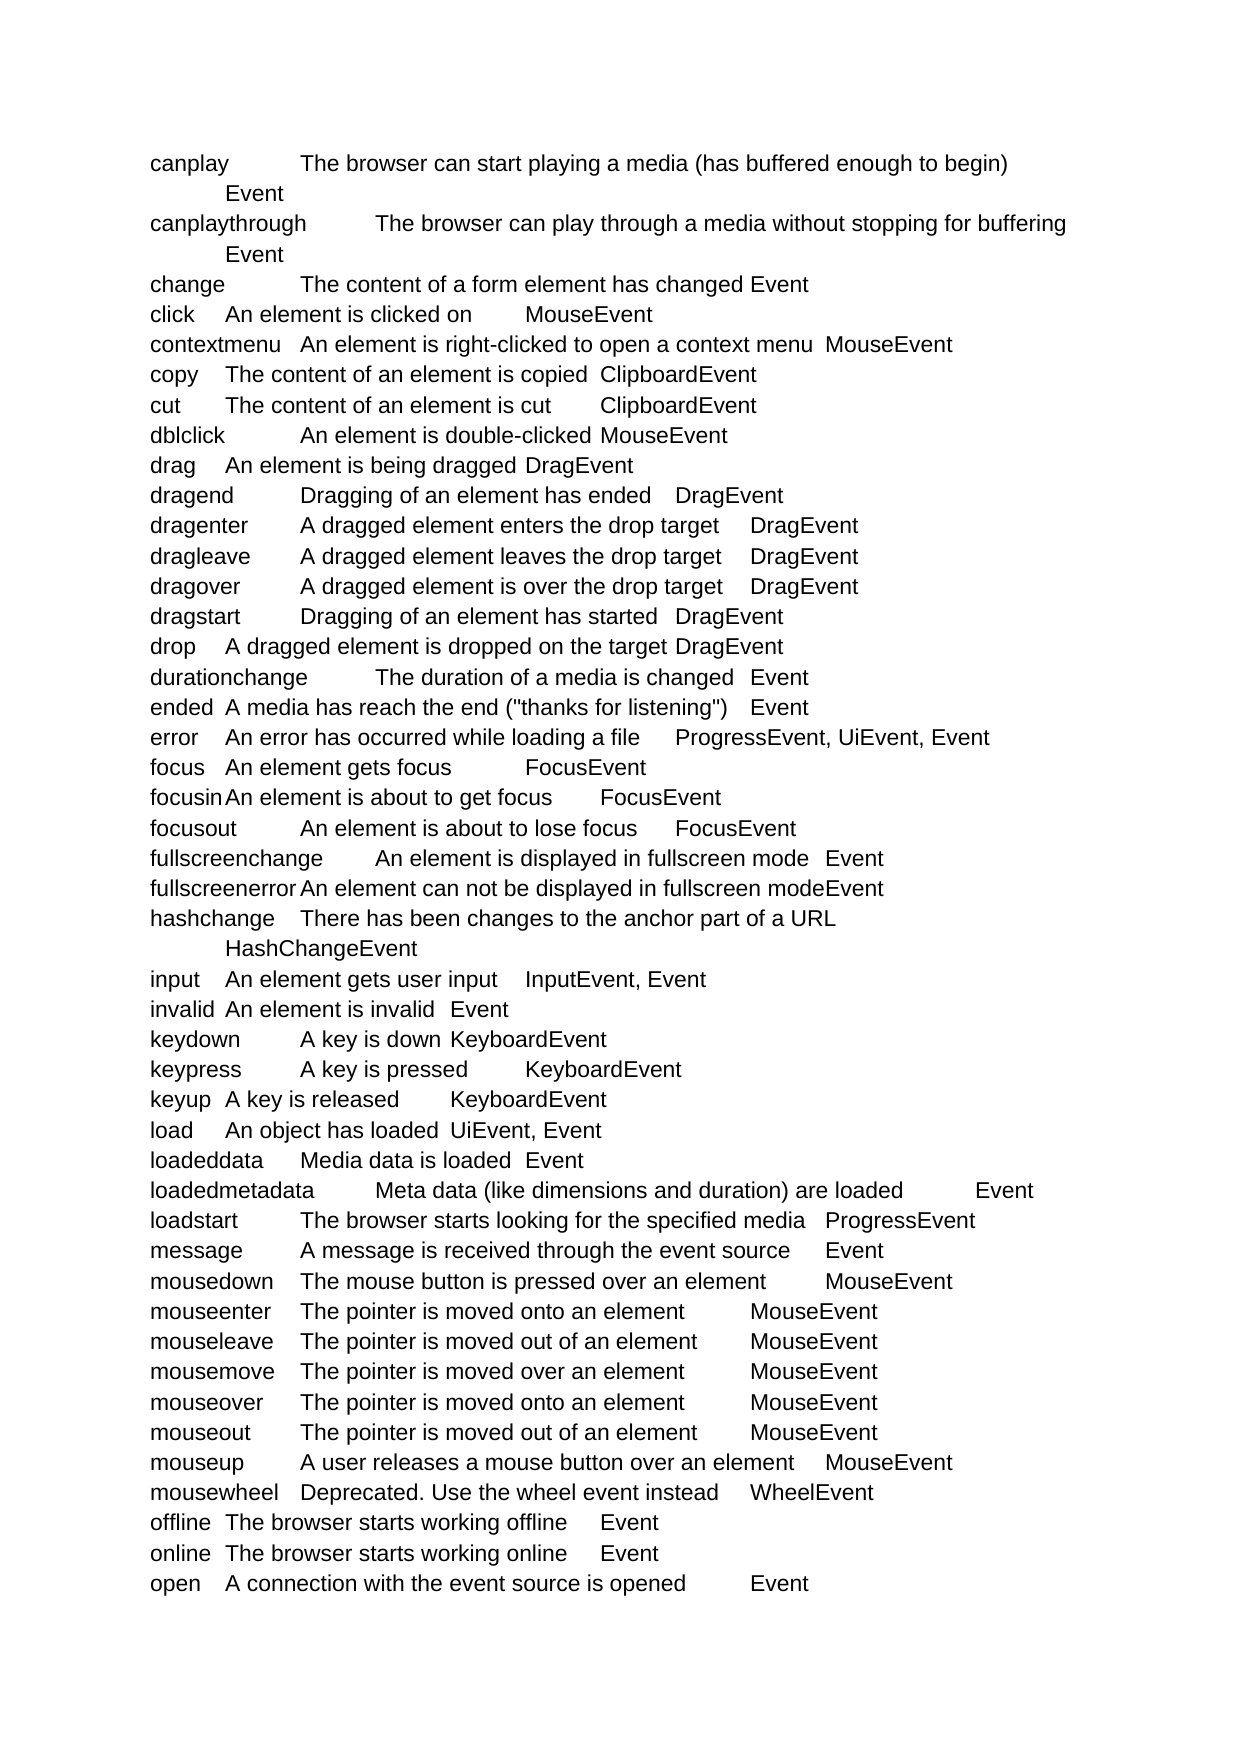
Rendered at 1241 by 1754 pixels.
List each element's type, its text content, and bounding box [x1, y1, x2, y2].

text ended A media has reach the end ("thanks for listening") Event [150, 694, 1090, 720]
text fullscreenchange An element is displayed in fullscreen mode Event [150, 845, 1090, 871]
text fullscreenerror An element can not be displayed in fullscreen mode Event [150, 875, 1090, 901]
text keypress A key is pressed KeyboardEvent [150, 1056, 1090, 1083]
text mouseout The pointer is moved out of an element MouseEvent [150, 1419, 1090, 1445]
text drop A dragged element is dropped on the target DragEvent [150, 633, 1090, 660]
text loadstart The browser starts looking for the specified media ProgressEvent [150, 1207, 1090, 1234]
text click An element is clicked on MouseEvent [150, 301, 1090, 327]
text copy The content of an element is copied ClipboardEvent [150, 361, 1090, 388]
text cut The content of an element is cut ClipboardEvent [150, 392, 1090, 418]
text load An object has loaded UiEvent, Event [150, 1117, 1090, 1143]
text input An element gets user input InputEvent, Event [150, 966, 1090, 992]
text mousemove The pointer is moved over an element MouseEvent [150, 1358, 1090, 1385]
text canplay The browser can start playing a media (has buffered enough to begin) Event [150, 150, 1090, 207]
text canplaythrough The browser can play through a media without stopping for buffering Event [150, 210, 1090, 267]
text change The content of a form element has changed Event [150, 271, 1090, 297]
text mouseup A user releases a mouse button over an element MouseEvent [150, 1449, 1090, 1475]
text online The browser starts working online Event [150, 1539, 1090, 1566]
text contextmenu An element is right-clicked to open a context menu MouseEvent [150, 331, 1090, 358]
text dragend Dragging of an element has ended DragEvent [150, 482, 1090, 509]
text hashchange There has been changes to the anchor part of a URL HashChangeEvent [150, 905, 1090, 962]
text focusin An element is about to get focus FocusEvent [150, 784, 1090, 811]
text invalid An element is invalid Event [150, 996, 1090, 1022]
text mouseleave The pointer is moved out of an element MouseEvent [150, 1328, 1090, 1354]
text mousedown The mouse button is pressed over an element MouseEvent [150, 1268, 1090, 1294]
text focus An element gets focus FocusEvent [150, 754, 1090, 781]
text mouseover The pointer is moved onto an element MouseEvent [150, 1388, 1090, 1415]
text open A connection with the event source is opened Event [150, 1570, 1090, 1596]
text mousewheel Deprecated. Use the wheel event instead WheelEvent [150, 1479, 1090, 1506]
text dblclick An element is double-clicked MouseEvent [150, 422, 1090, 448]
text dragleave A dragged element leaves the drop target DragEvent [150, 543, 1090, 569]
text error An error has occurred while loading a file ProgressEvent, UiEvent, Event [150, 724, 1090, 750]
text message A message is received through the event source Event [150, 1237, 1090, 1264]
text keyup A key is released KeyboardEvent [150, 1086, 1090, 1113]
text offline The browser starts working offline Event [150, 1509, 1090, 1536]
text loadeddata Media data is loaded Event [150, 1147, 1090, 1173]
text loadedmetadata Meta data (like dimensions and duration) are loaded Event [150, 1177, 1090, 1203]
text dragenter A dragged element enters the drop target DragEvent [150, 512, 1090, 539]
text dragover A dragged element is over the drop target DragEvent [150, 573, 1090, 599]
text dragstart Dragging of an element has started DragEvent [150, 603, 1090, 629]
text keydown A key is down KeyboardEvent [150, 1026, 1090, 1052]
text focusout An element is about to lose focus FocusEvent [150, 814, 1090, 841]
text durationchange The duration of a media is changed Event [150, 663, 1090, 690]
text drag An element is being dragged DragEvent [150, 452, 1090, 478]
text mouseenter The pointer is moved onto an element MouseEvent [150, 1298, 1090, 1324]
